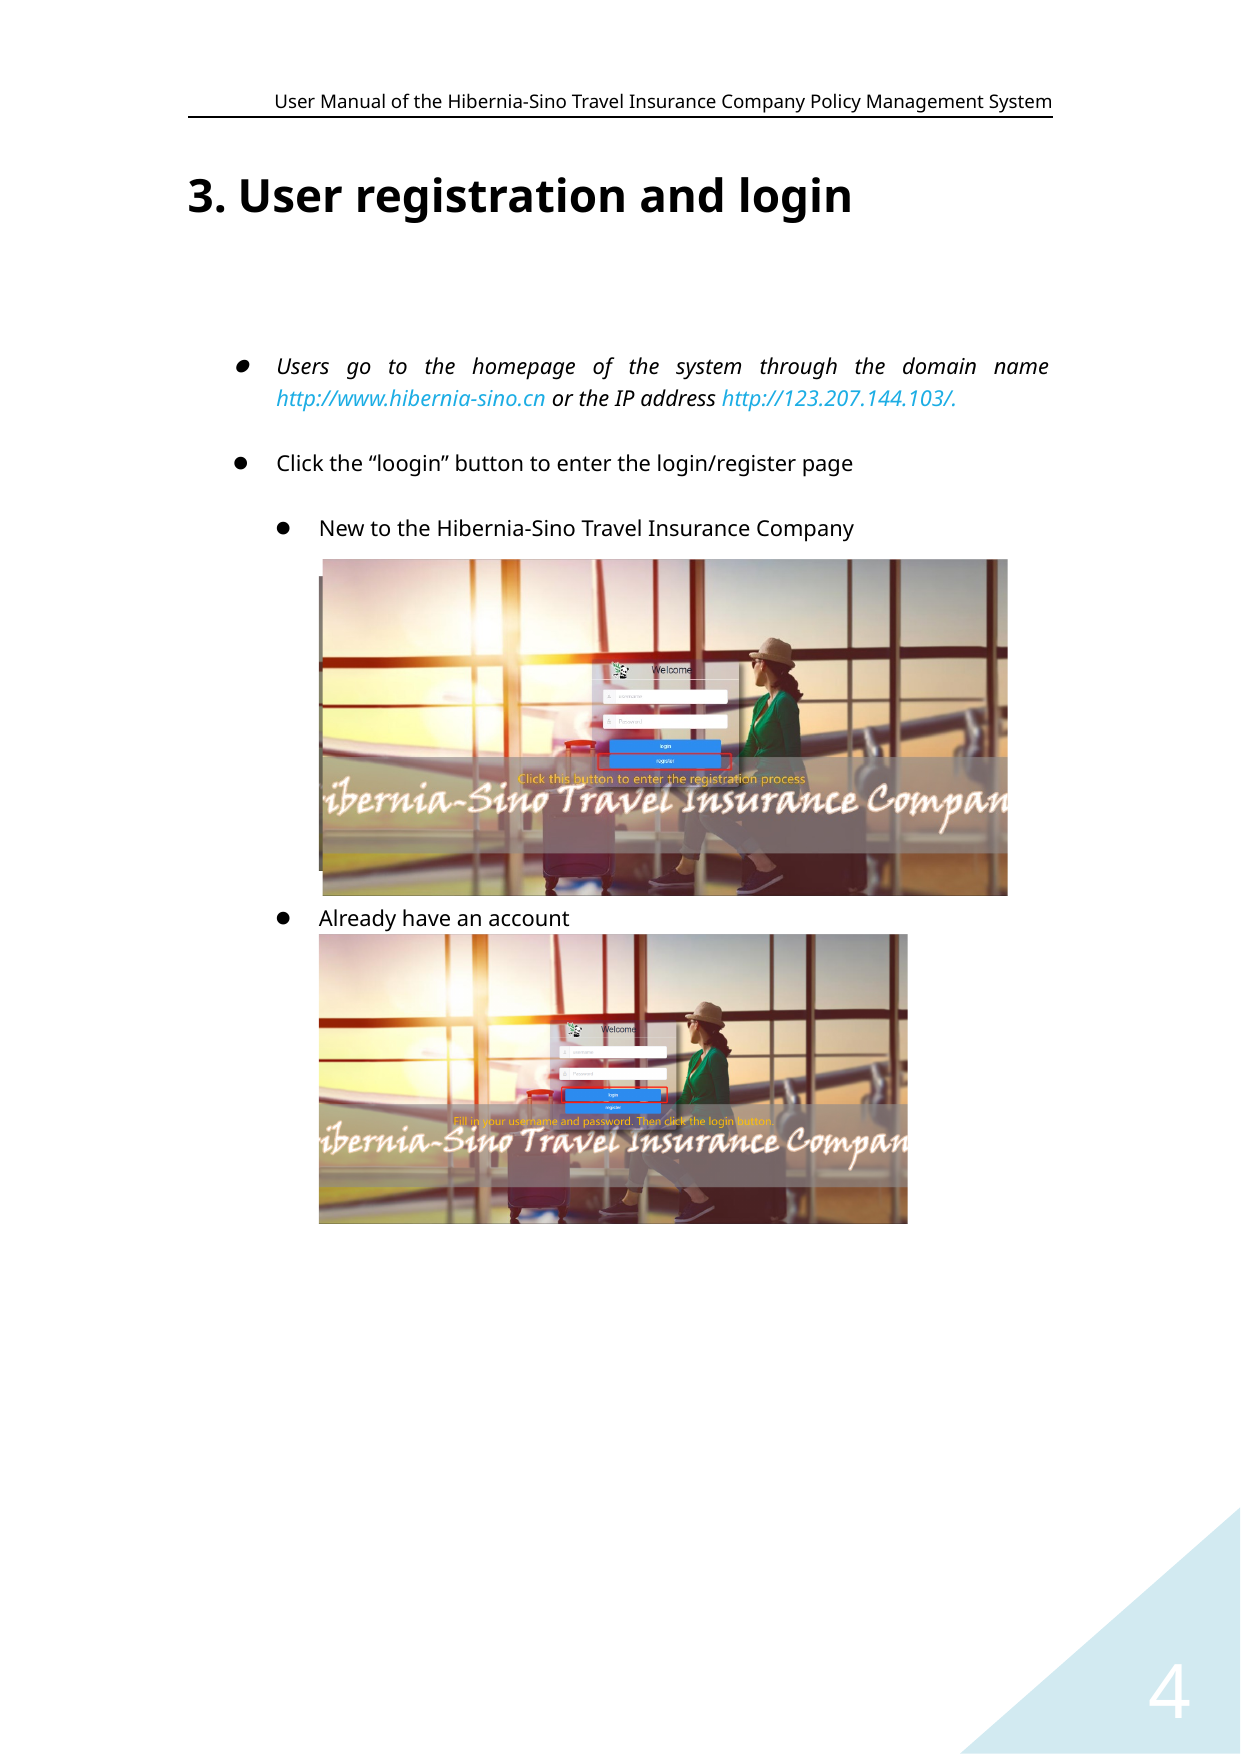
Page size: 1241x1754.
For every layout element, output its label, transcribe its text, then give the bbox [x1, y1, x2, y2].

subtitle User registration and login [187, 162, 1053, 227]
list Users go to the homepage of the system through the domain name http://www.hibernia-sino.cn or the IP address http://123.207.144.103/. [232, 349, 1053, 414]
list Already have an account [275, 902, 1053, 934]
picture [318, 559, 1008, 896]
list New to the Hibernia-Sino Travel Insurance Company [275, 512, 1053, 544]
list Click the “loogin” button to enter the login/register page [232, 447, 1053, 479]
picture [318, 934, 908, 1224]
